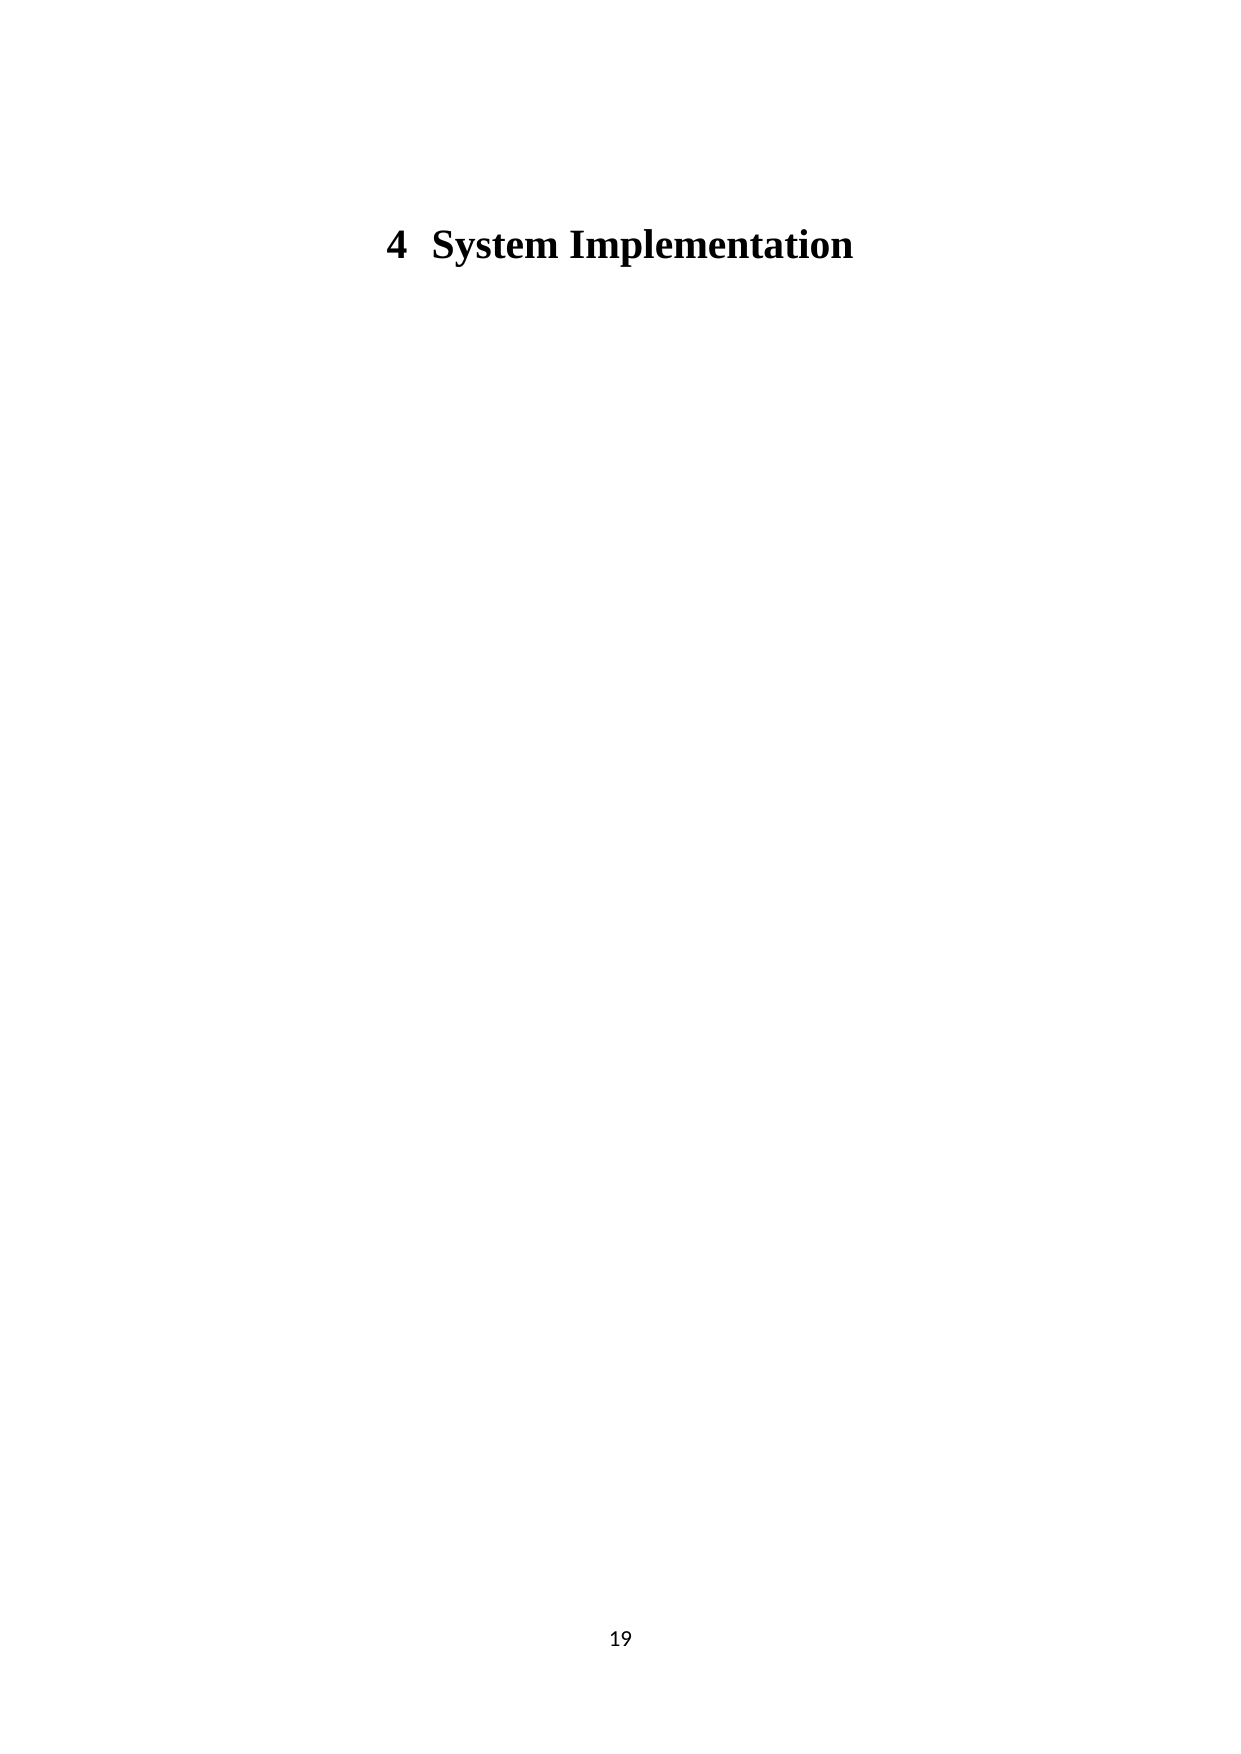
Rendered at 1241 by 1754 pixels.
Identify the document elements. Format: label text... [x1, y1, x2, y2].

subtitle System Implementation [150, 220, 1090, 268]
